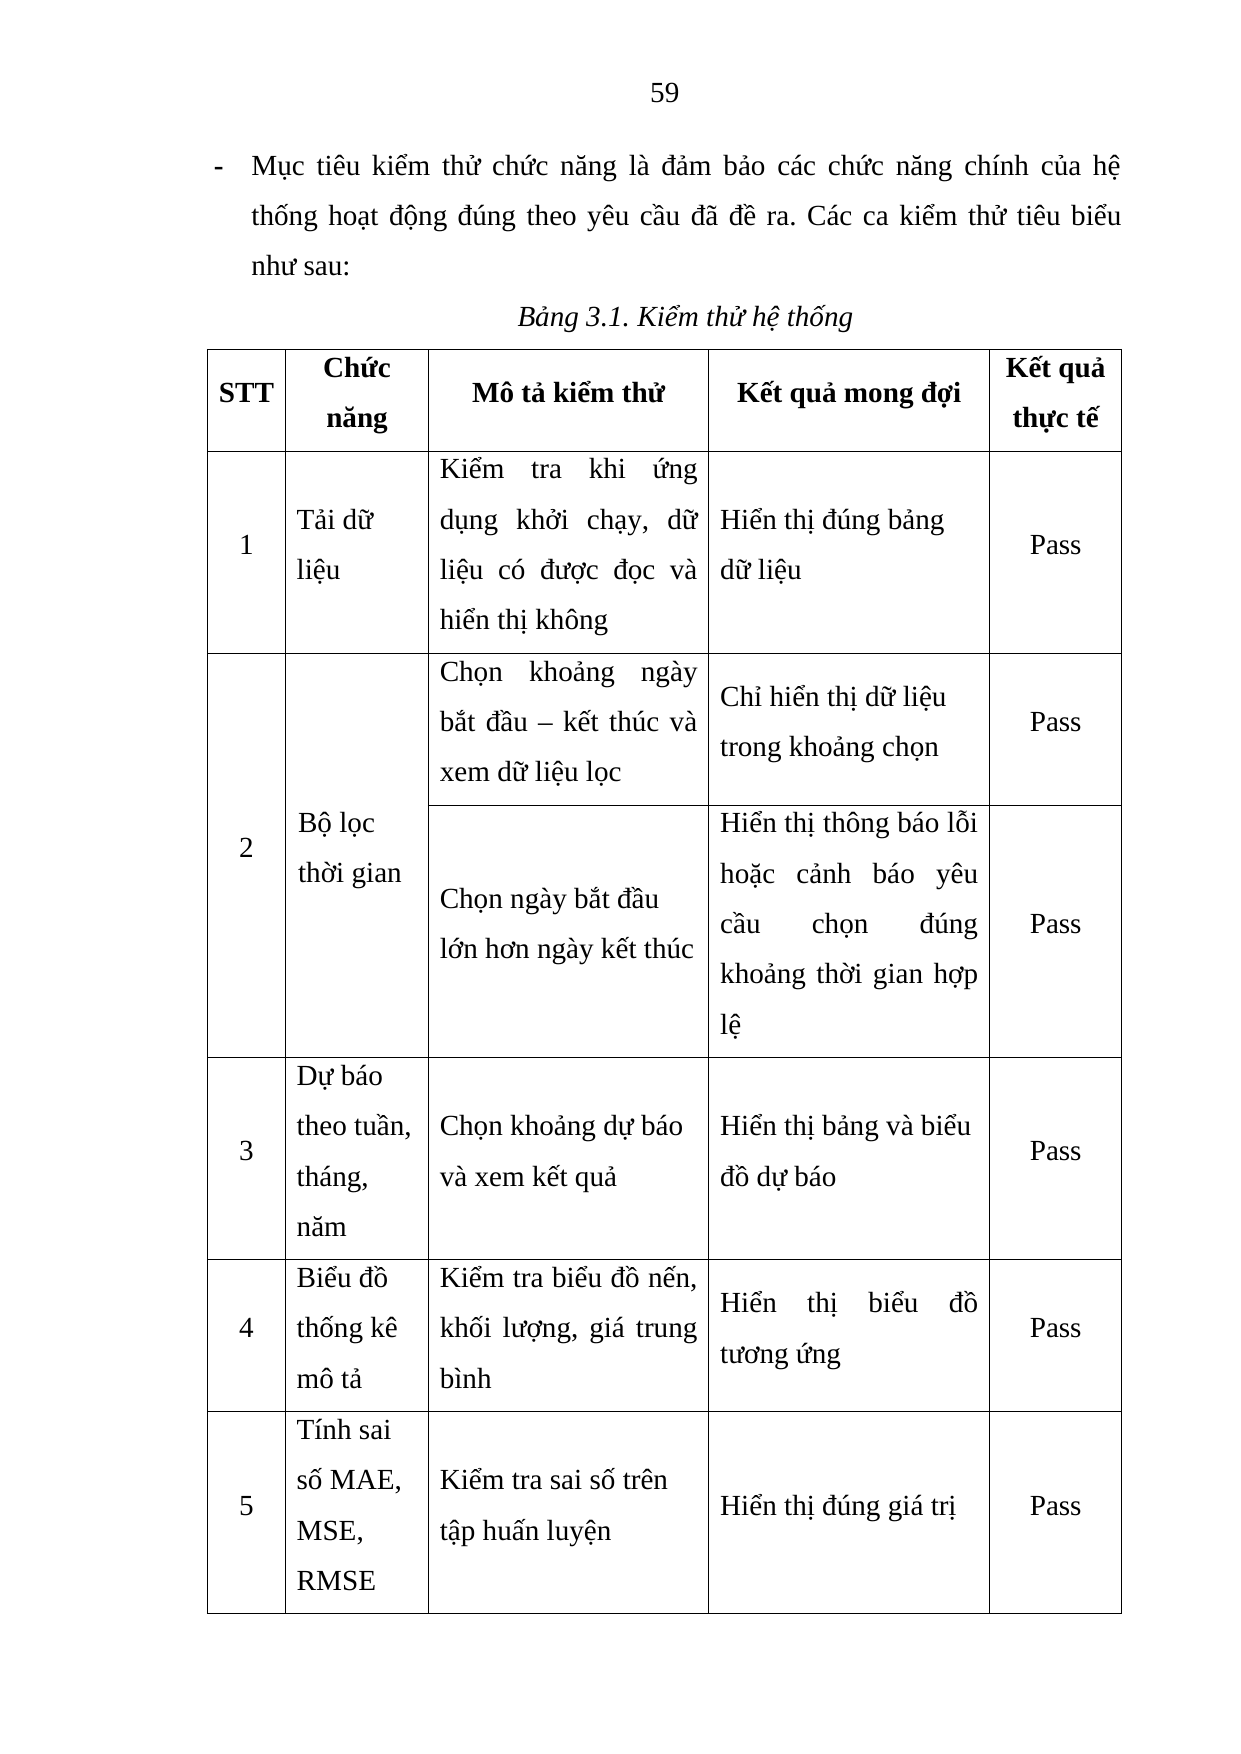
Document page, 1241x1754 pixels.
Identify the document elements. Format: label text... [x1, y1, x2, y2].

table_cell Dự báo theo tuần, tháng, năm [286, 1058, 428, 1259]
table_header Kết quả mong đợi [709, 350, 989, 451]
table_header Chức năng [286, 350, 428, 451]
table_header Kết quả thực tế [990, 350, 1121, 451]
table_cell Hiển thị bảng và biểu đồ dự báo [709, 1058, 989, 1259]
table_cell Pass [990, 806, 1121, 1057]
table_cell [286, 654, 428, 1057]
table_cell 2 [208, 654, 285, 1057]
table_cell Hiển thị đúng giá trị [709, 1412, 989, 1613]
table_cell Pass [990, 1058, 1121, 1259]
table_cell 4 [208, 1260, 285, 1411]
list Mục tiêu kiểm thử chức năng là đảm bảo các chức năng chính của hệ thống hoạt động đúng theo yêu cầu đã đề ra. Các ca kiểm thử tiêu biểu như sau: [214, 148, 1122, 282]
table_cell 3 [208, 1058, 285, 1259]
table_cell Tải dữ liệu [286, 452, 428, 653]
table_cell Kiểm tra biểu đồ nến, khối lượng, giá trung bình [429, 1260, 708, 1411]
table_cell Hiển thị thông báo lỗi hoặc cảnh báo yêu cầu chọn đúng khoảng thời gian hợp lệ [709, 806, 989, 1057]
table_cell Biểu đồ thống kê mô tả [286, 1260, 428, 1411]
table_header Mô tả kiểm thử [429, 350, 708, 451]
table_cell Tính sai số MAE, MSE, RMSE [286, 1412, 428, 1613]
table_cell Chỉ hiển thị dữ liệu trong khoảng chọn [709, 654, 989, 804]
table_cell Pass [990, 1412, 1121, 1613]
table_cell Pass [990, 1260, 1121, 1411]
table_cell 1 [208, 452, 285, 653]
table_cell Chọn khoảng ngày bắt đầu – kết thúc và xem dữ liệu lọc [429, 654, 708, 804]
table_cell Hiển thị biểu đồ tương ứng [709, 1260, 989, 1411]
table_cell Kiểm tra khi ứng dụng khởi chạy, dữ liệu có được đọc và hiển thị không [429, 452, 708, 653]
table_cell Pass [990, 654, 1121, 804]
text Bảng 3.1. Kiểm thử hệ thống [207, 299, 1122, 332]
table_cell Chọn ngày bắt đầu lớn hơn ngày kết thúc [429, 806, 708, 1057]
table_cell Hiển thị đúng bảng dữ liệu [709, 452, 989, 653]
table_cell Pass [990, 452, 1121, 653]
table_cell Kiểm tra sai số trên tập huấn luyện [429, 1412, 708, 1613]
table_cell 5 [208, 1412, 285, 1613]
table_cell Chọn khoảng dự báo và xem kết quả [429, 1058, 708, 1259]
table_header STT [208, 350, 285, 451]
